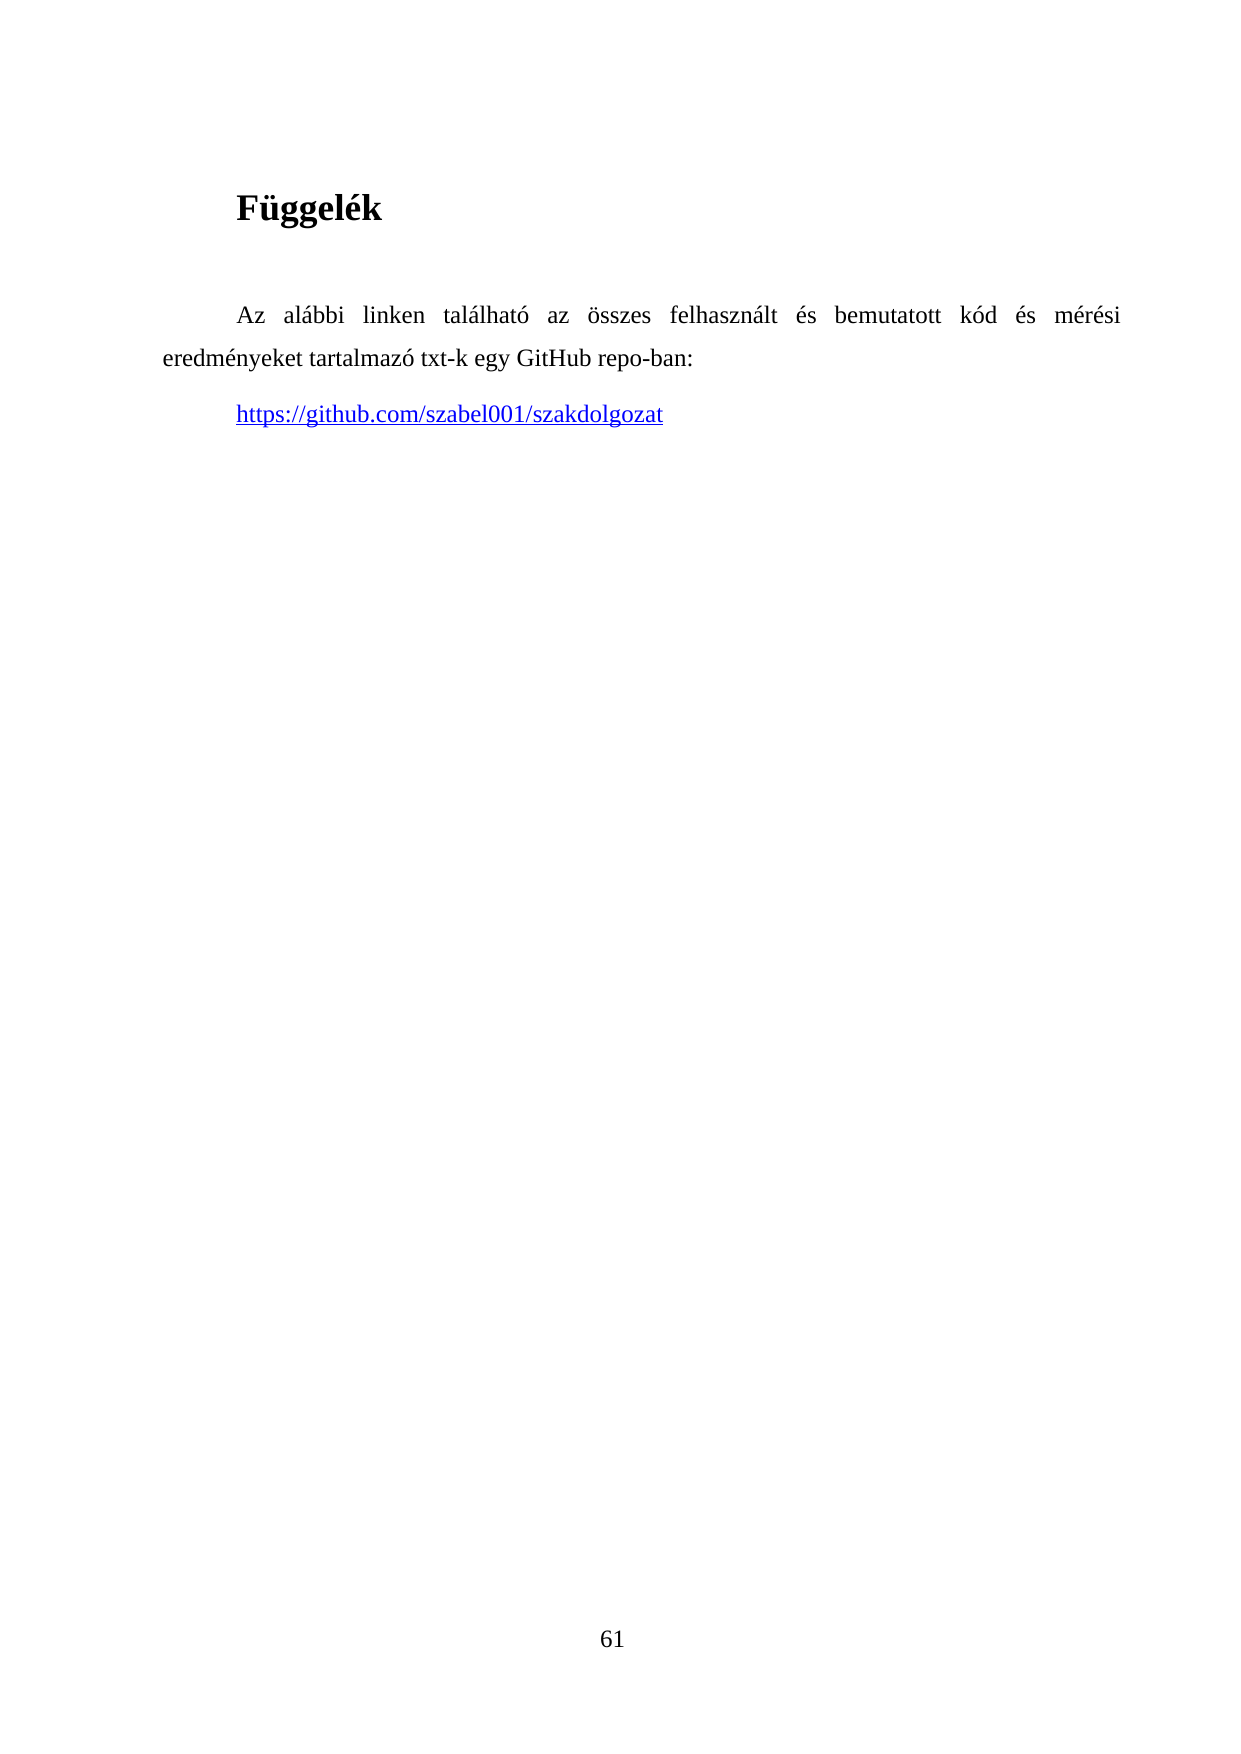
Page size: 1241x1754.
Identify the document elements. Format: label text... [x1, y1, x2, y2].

text https://github.com/szabel001/szakdolgozat [162, 399, 1122, 427]
text Az alábbi linken található az összes felhasznált és bemutatott kód és mérési eredményeket tartalmazó txt-k egy GitHub repo-ban: [162, 300, 1122, 372]
subtitle Függelék [236, 185, 1122, 228]
